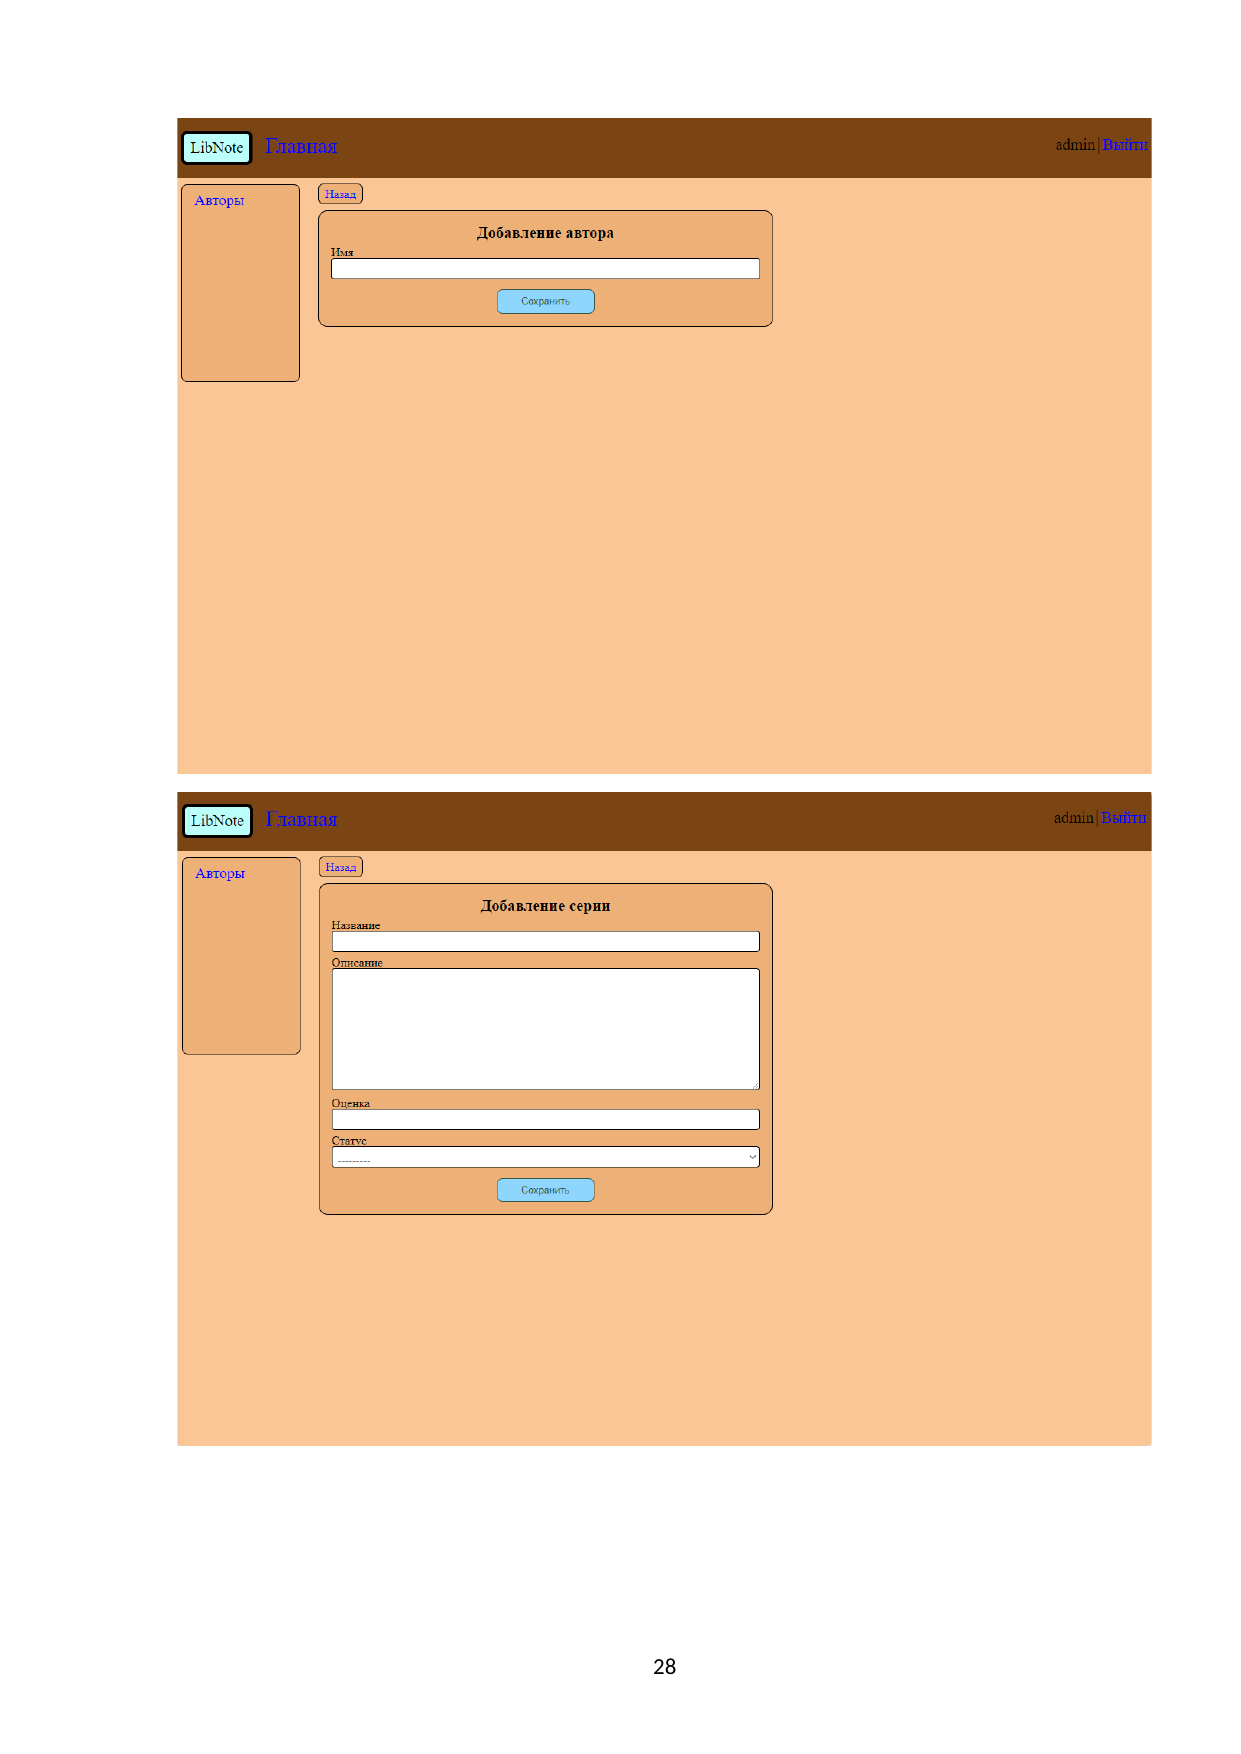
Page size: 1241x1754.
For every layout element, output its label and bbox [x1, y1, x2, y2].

picture [177, 118, 1152, 774]
picture [177, 792, 1152, 1446]
